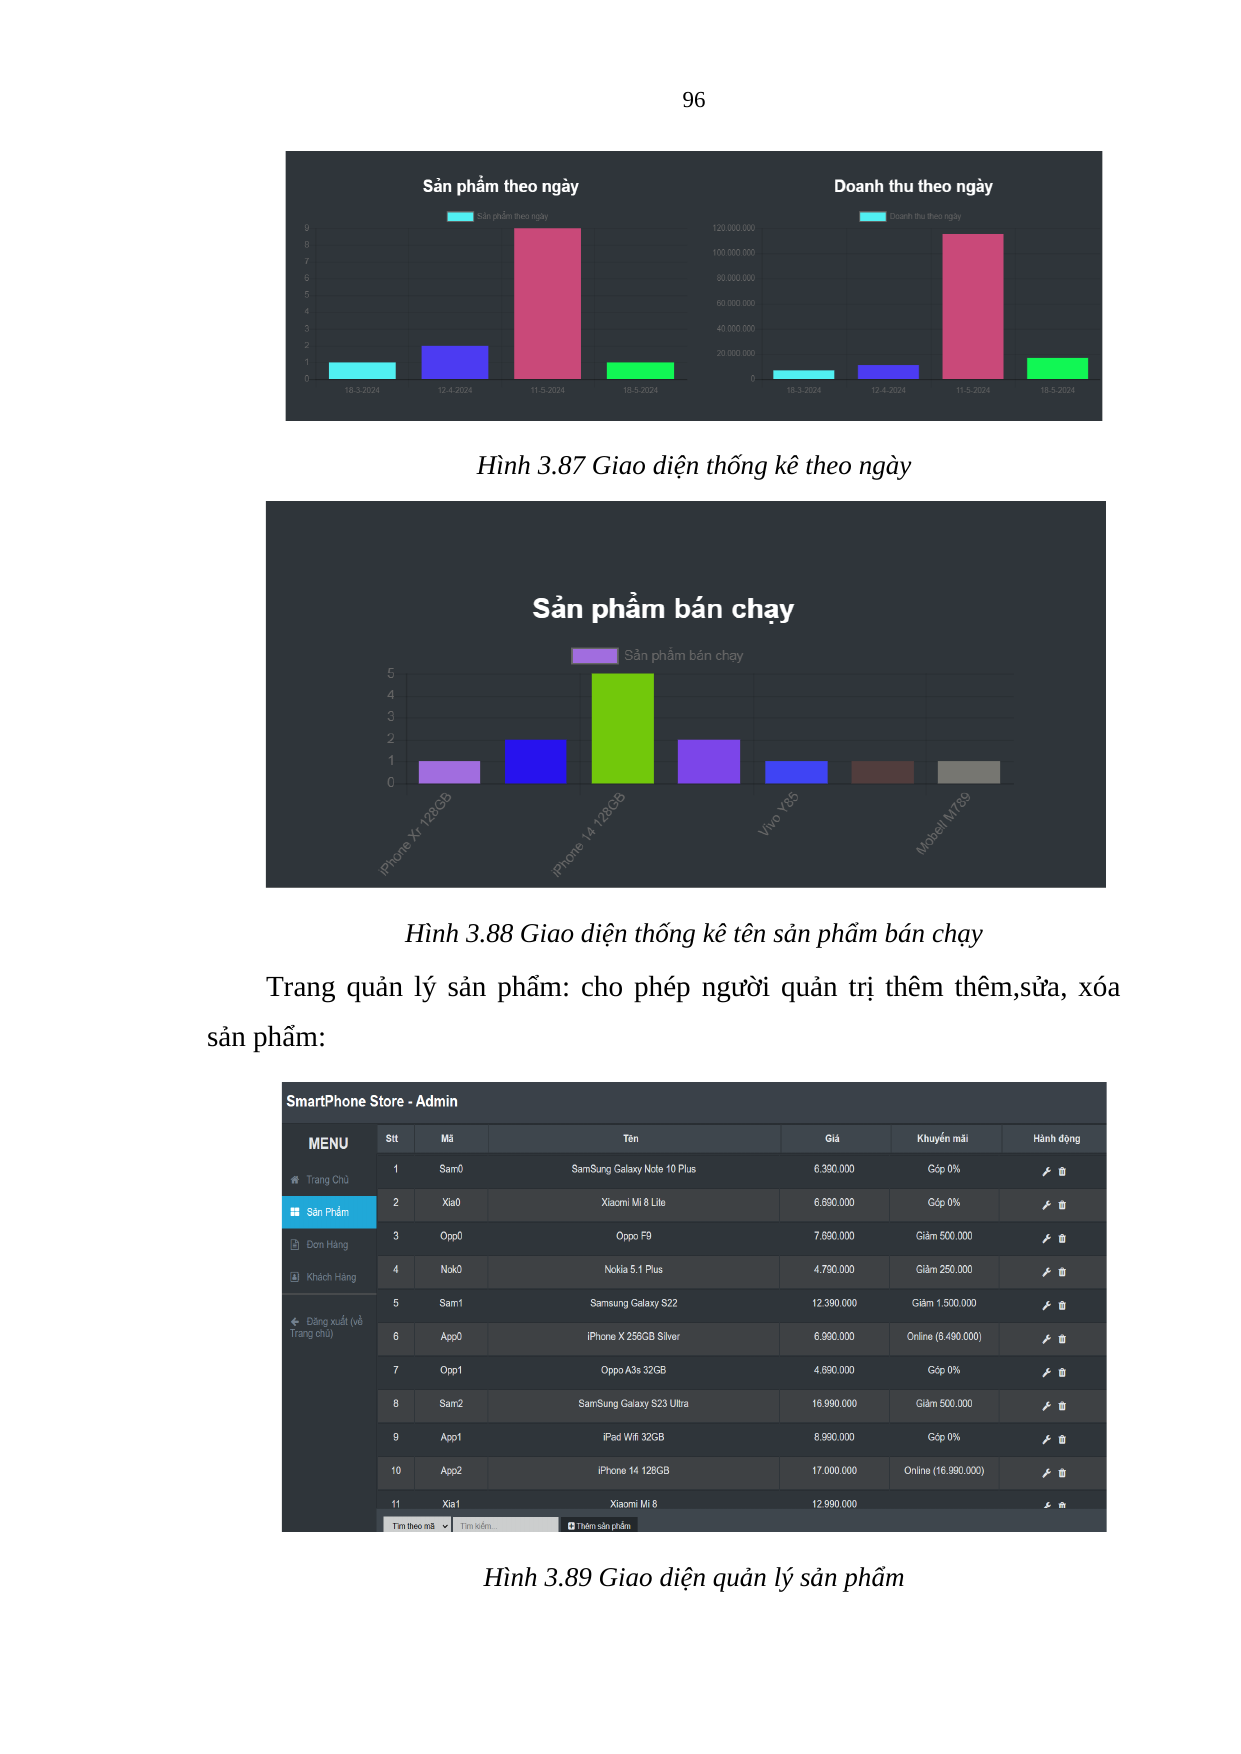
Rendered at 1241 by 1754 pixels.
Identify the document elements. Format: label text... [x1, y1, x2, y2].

picture [281, 1082, 1107, 1532]
text Trang quản lý sản phẩm: cho phép người quản trị thêm thêm,sửa, xóa sản phẩm: [207, 969, 1122, 1053]
picture [265, 501, 1106, 888]
picture [285, 151, 1103, 421]
